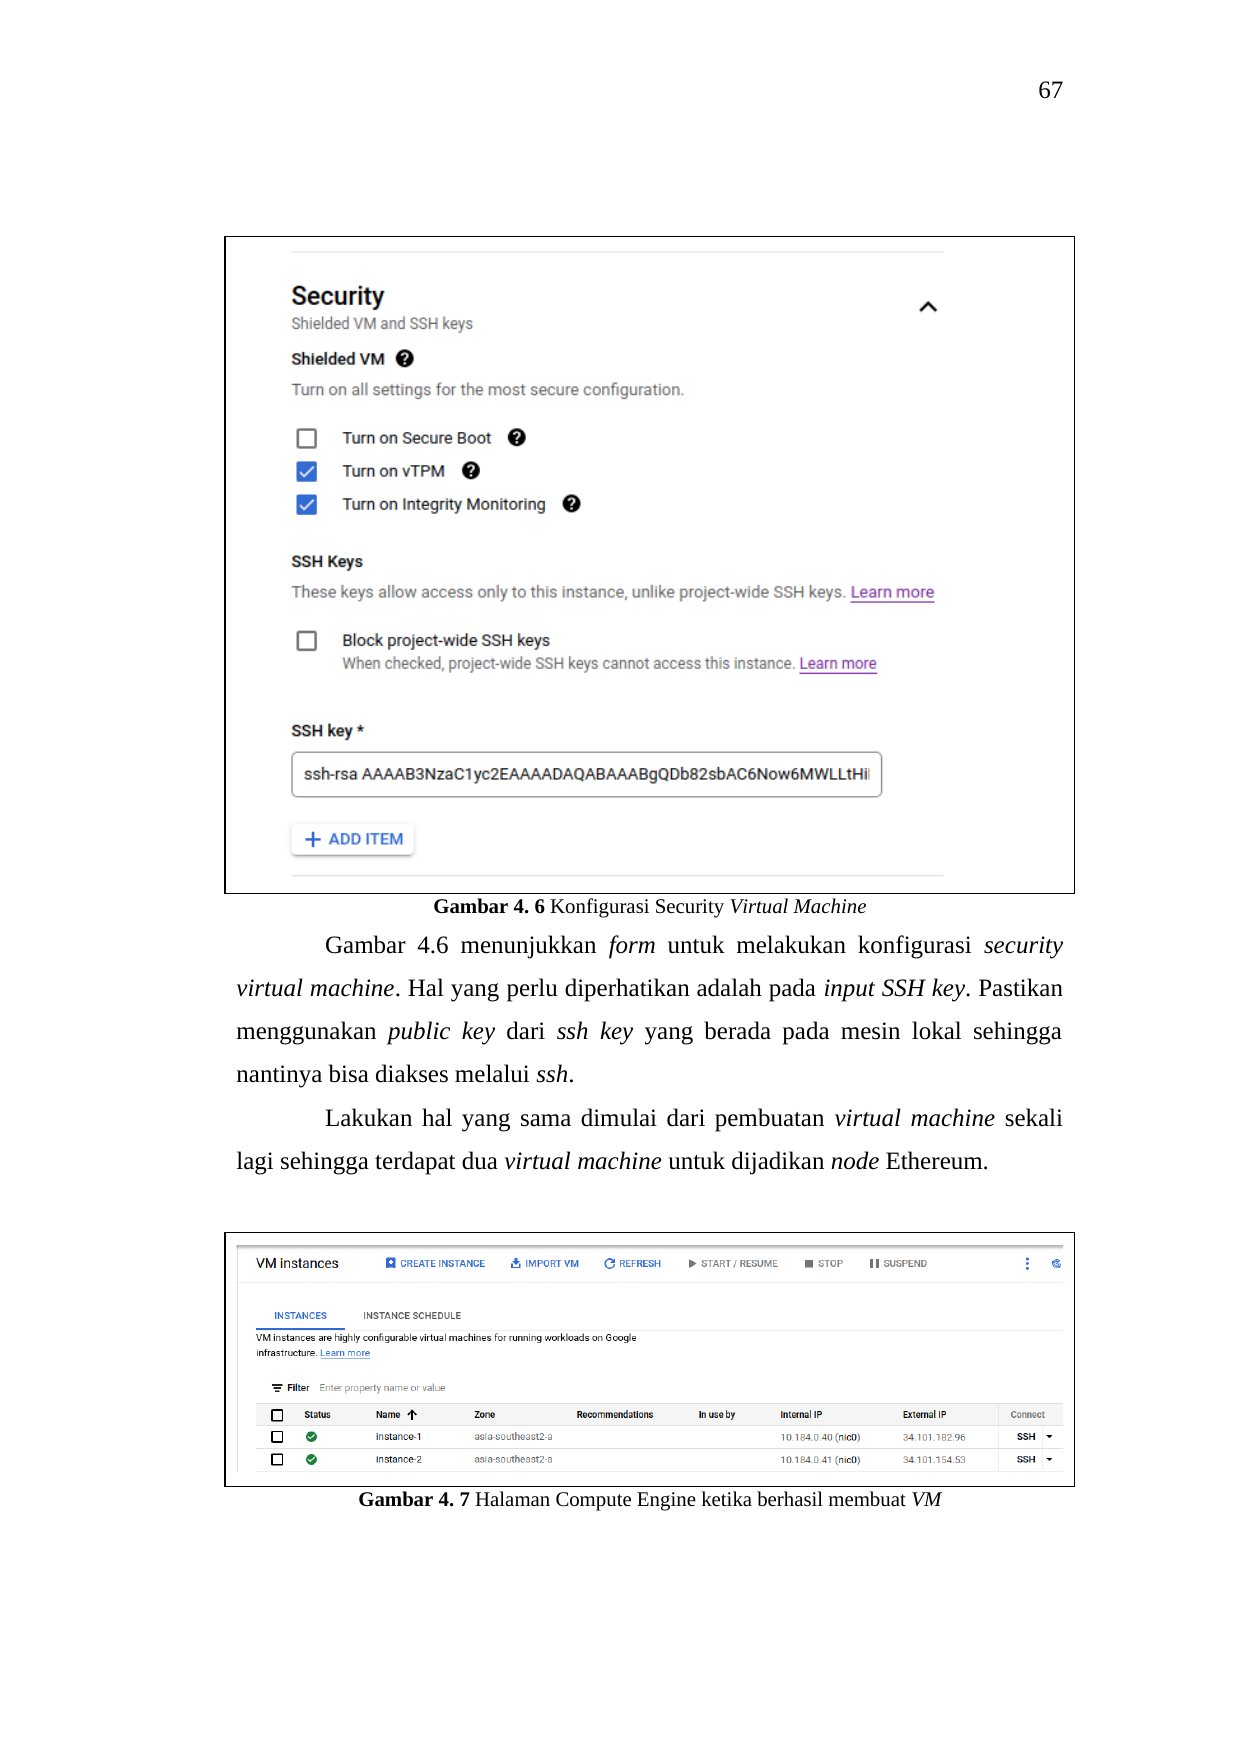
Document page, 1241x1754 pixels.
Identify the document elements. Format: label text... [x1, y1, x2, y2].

text Gambar 4. 6 Konfigurasi Security Virtual Machine [236, 894, 1063, 918]
picture [236, 1245, 1064, 1472]
picture [261, 249, 1038, 879]
table_header [226, 1233, 1074, 1486]
text Gambar 4. 7 Halaman Compute Engine ketika berhasil membuat VM [236, 1487, 1063, 1511]
text Gambar 4.6 menunjukkan form untuk melakukan konfigurasi security virtual machine. Hal yang perlu diperhatikan adalah pada input SSH key. Pastikan menggunakan public key dari ssh key yang berada pada mesin lokal sehingga nantinya bisa diakses melalui ssh. [236, 930, 1063, 1088]
text Lakukan hal yang sama dimulai dari pembuatan virtual machine sekali lagi sehingga terdapat dua virtual machine untuk dijadikan node Ethereum. [236, 1103, 1063, 1174]
table_header [226, 237, 1074, 893]
